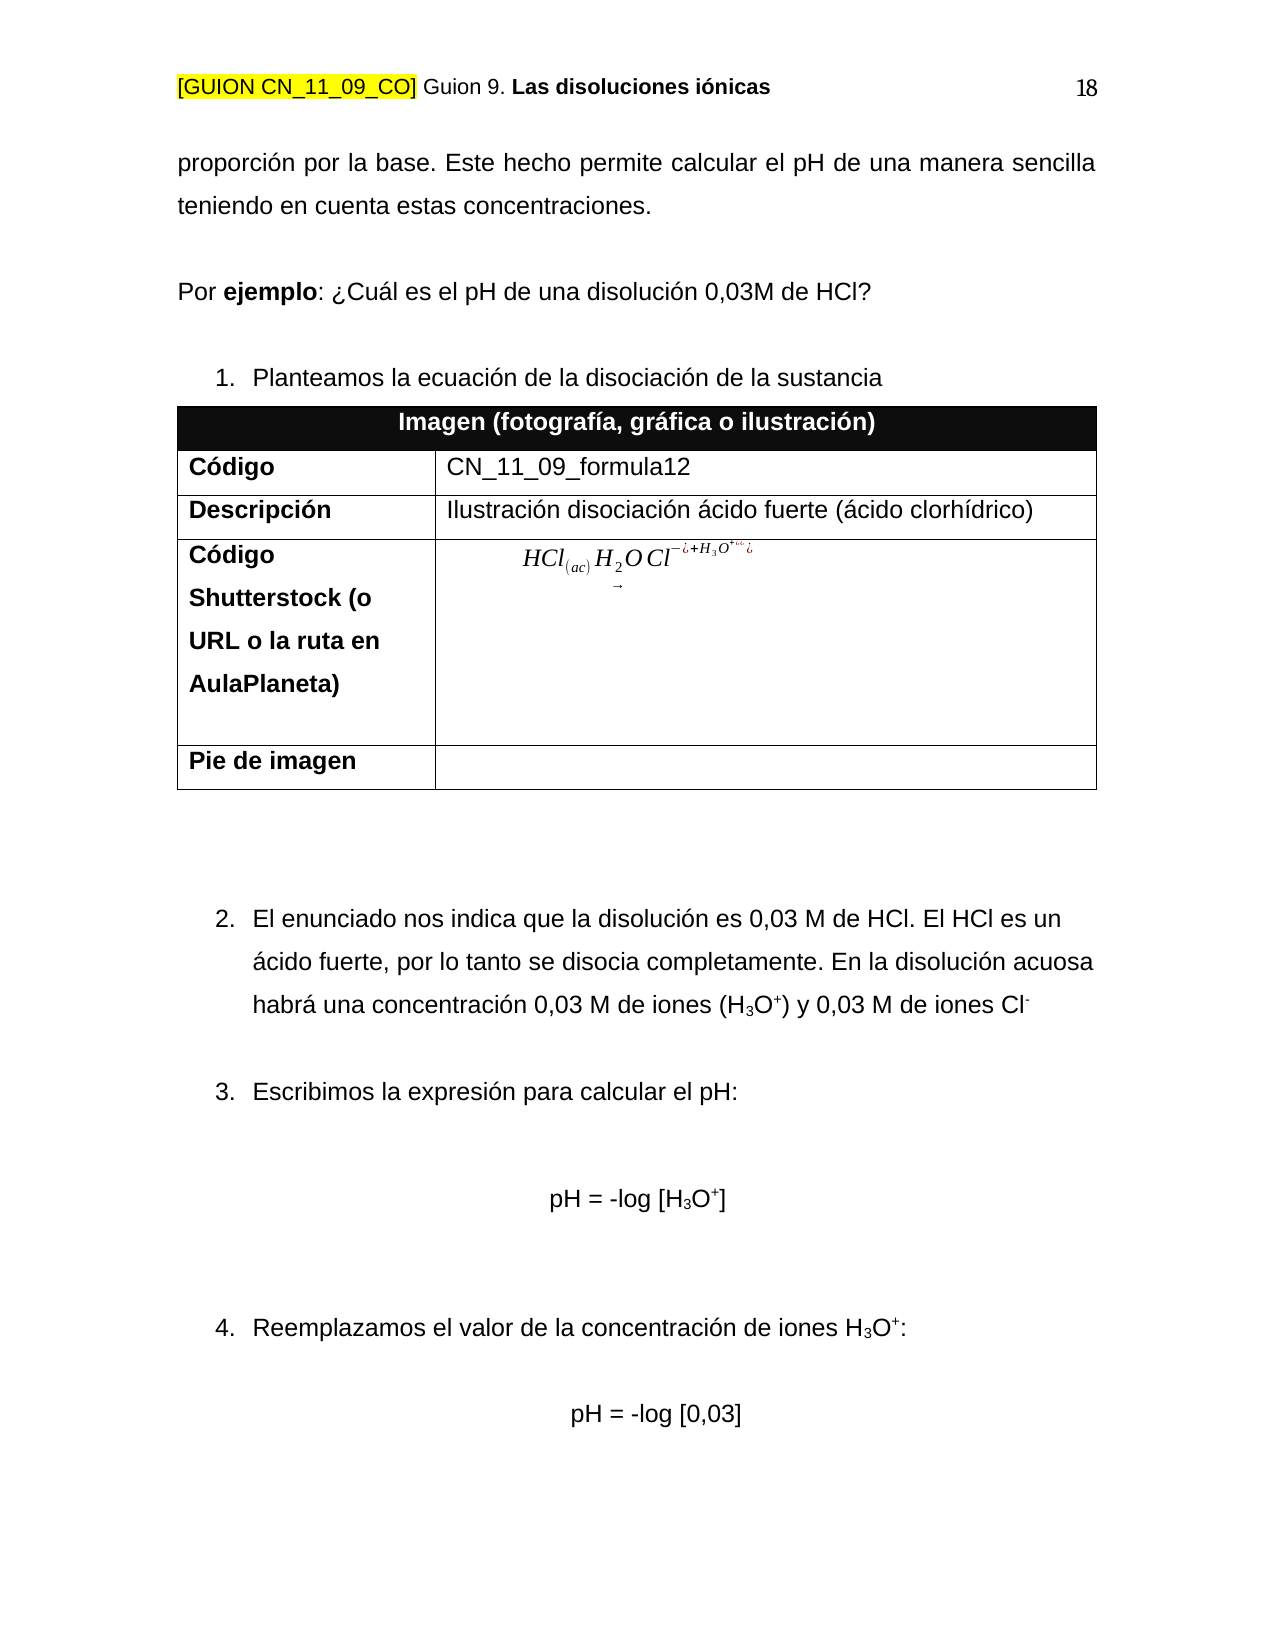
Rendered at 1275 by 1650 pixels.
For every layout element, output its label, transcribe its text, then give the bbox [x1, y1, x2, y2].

list Planteamos la ecuación de la disociación de la sustancia [215, 363, 1098, 392]
text Por ejemplo: ¿Cuál es el pH de una disolución 0,03M de HCl? [177, 277, 1098, 306]
table_cell [436, 746, 1096, 789]
table_cell Pie de imagen [178, 746, 435, 789]
table_header Imagen (fotografía, gráfica o ilustración) [178, 408, 1096, 450]
table_cell Ilustración disociación ácido fuerte (ácido clorhídrico) [436, 496, 1096, 538]
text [177, 148, 1098, 219]
table_cell Descripción [178, 496, 435, 538]
list El enunciado nos indica que la disolución es 0,03 M de HCl. El HCl es un ácido fuerte, por lo tanto se disocia completamente. En la disolución acuosa habrá una concentración 0,03 M de iones (H3O+) y 0,03 M de iones Cl- [215, 904, 1098, 1019]
table_cell Código [178, 451, 435, 494]
table_cell Código Shutterstock (o URL o la ruta en AulaPlaneta) [178, 540, 435, 745]
list Escribimos la expresión para calcular el pH: [215, 1077, 1098, 1106]
text pH = -log [H3O+] [177, 1184, 1098, 1213]
list Reemplazamos el valor de la concentración de iones H3O+: [215, 1313, 1098, 1342]
table_cell CN_11_09_formula12 [436, 451, 1096, 494]
table_cell [436, 540, 1096, 745]
text pH = -log [0,03] [215, 1399, 1098, 1428]
